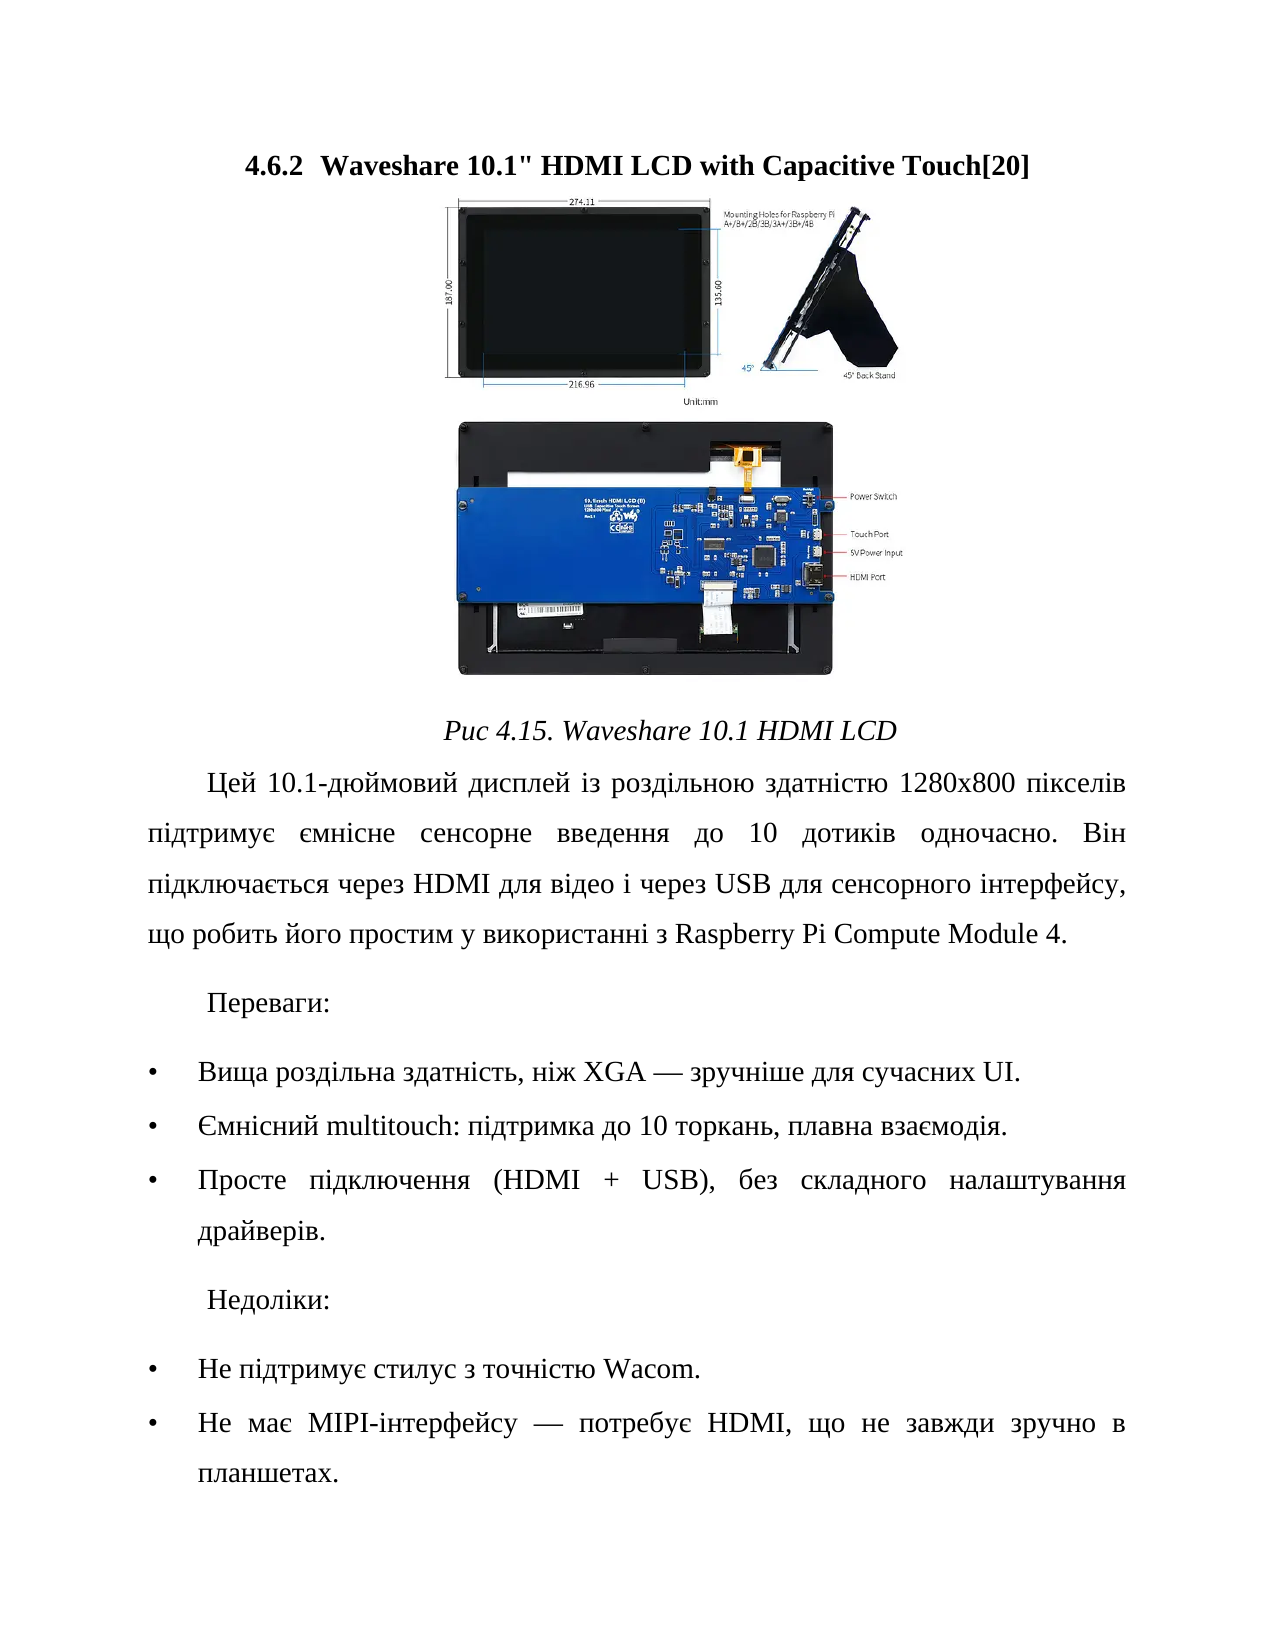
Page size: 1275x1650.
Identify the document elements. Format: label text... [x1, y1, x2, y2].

list Вища роздільна здатність, ніж XGA — зручніше для сучасних UI. [148, 1054, 1127, 1088]
list Не підтримує стилус з точністю Wacom. [148, 1351, 1127, 1384]
picture [433, 181, 907, 701]
text Рис 4.15. Waveshare 10.1 HDMI LCD [148, 713, 1127, 747]
list Ємнісний multitouch: підтримка до 10 торкань, плавна взаємодія. [148, 1108, 1127, 1142]
subtitle Waveshare 10.1" HDMI LCD with Capacitive Touch[20] [148, 148, 1127, 181]
text Недоліки: [148, 1282, 1127, 1315]
text Переваги: [148, 985, 1127, 1019]
text Цей 10.1-дюймовий дисплей із роздільною здатністю 1280x800 пікселів підтримує ємнісне сенсорне введення до 10 дотиків одночасно. Він підключається через HDMI для відео і через USB для сенсорного інтерфейсу, що робить його простим у використанні з Raspberry Pi Compute Module 4. [148, 765, 1127, 950]
list Не має MIPI-інтерфейсу — потребує HDMI, що не завжди зручно в планшетах. [148, 1405, 1127, 1489]
list Просте підключення (HDMI + USB), без складного налаштування драйверів. [148, 1162, 1127, 1246]
